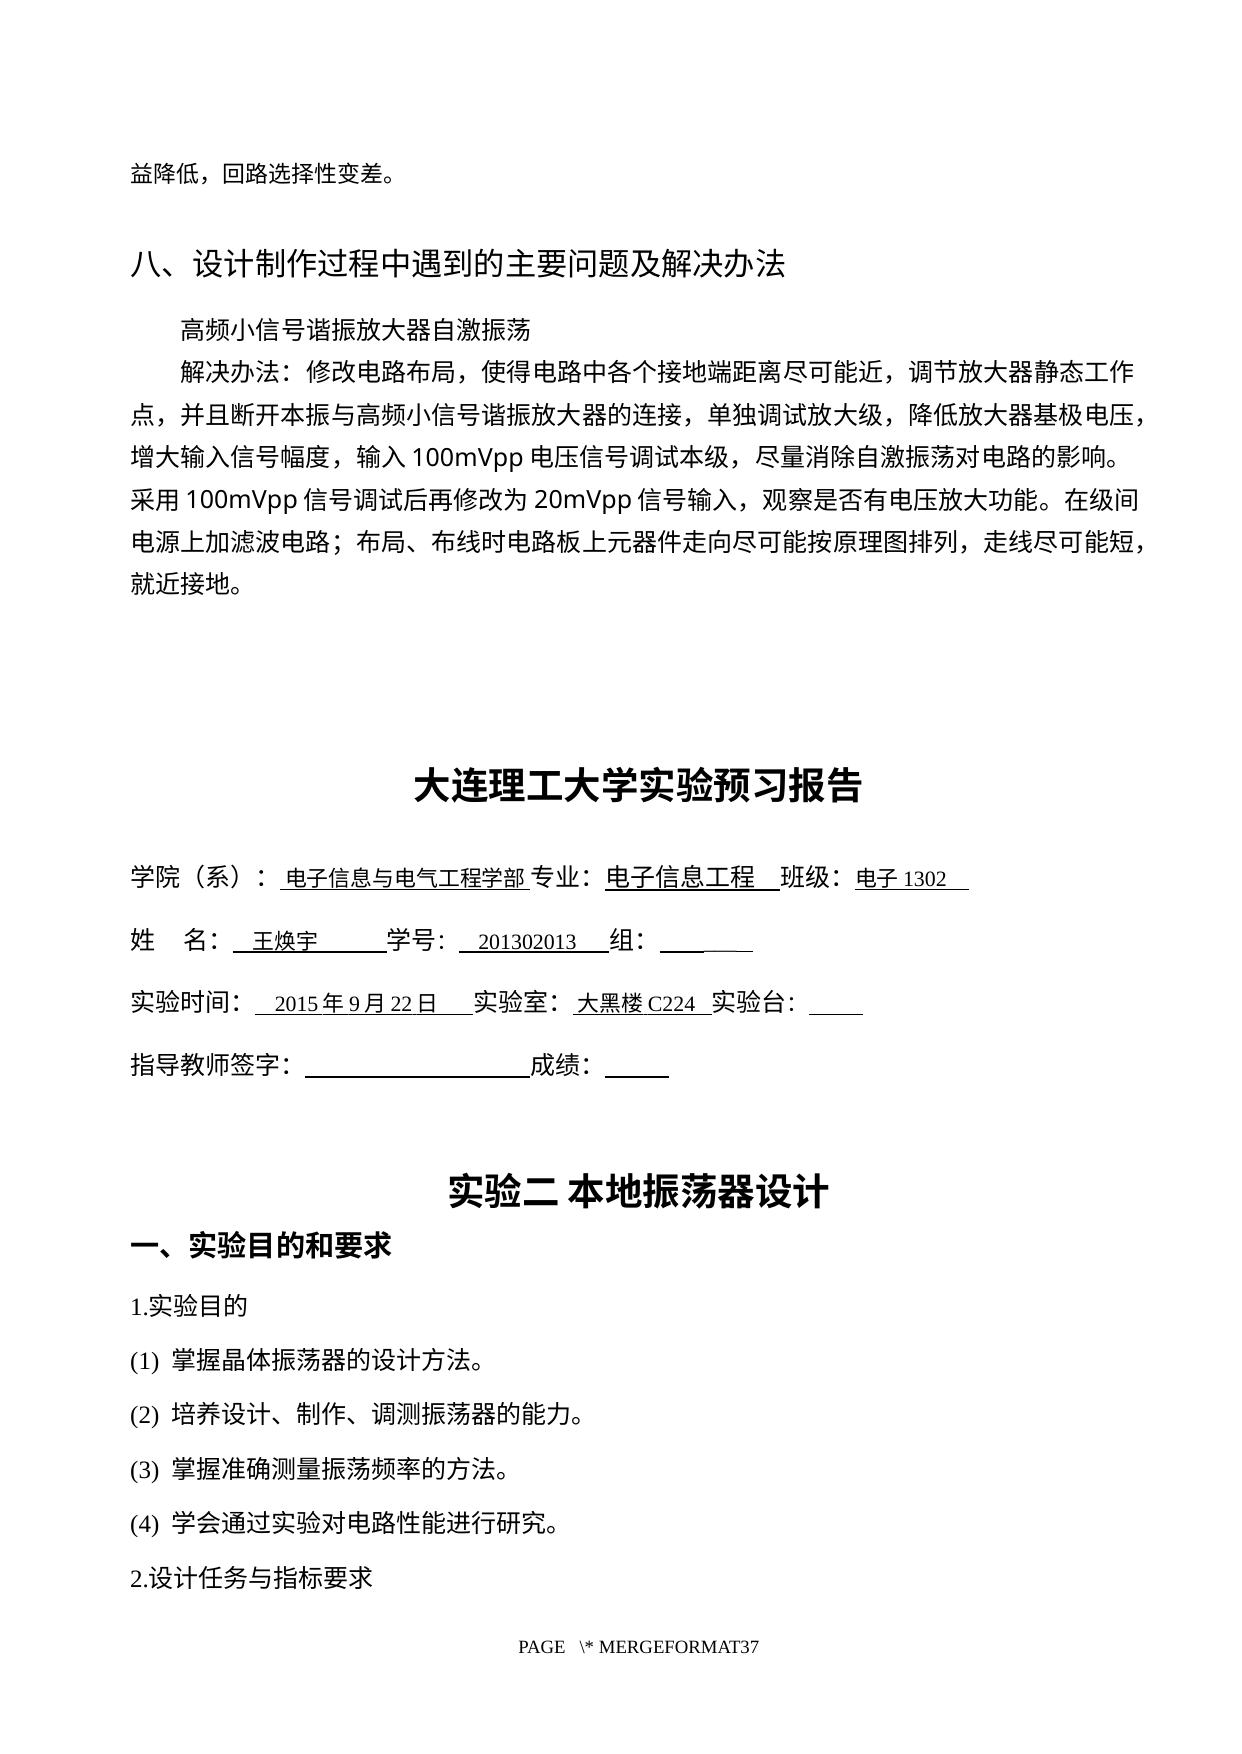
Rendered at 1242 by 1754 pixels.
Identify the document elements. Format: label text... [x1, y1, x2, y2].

list 实验目的和要求 [130, 1223, 1147, 1265]
text 姓 名： 王焕宇 学号： 201302013 组： ___ [130, 899, 1147, 962]
text 解决办法：修改电路布局，使得电路中各个接地端距离尽可能近，调节放大器静态工作点，并且断开本振与高频小信号谐振放大器的连接，单独调试放大级，降低放大器基极电压，增大输入信号幅度，输入100mVpp电压信号调试本级，尽量消除自激振荡对电路的影响。采用100mVpp信号调试后再修改为20mVpp信号输入，观察是否有电压放大功能。在级间电源上加滤波电路；布局、布线时电路板上元器件走向尽可能按原理图排列，走线尽可能短，就近接地。 [130, 347, 1147, 601]
subtitle 八、设计制作过程中遇到的主要问题及解决办法 [130, 239, 1147, 284]
text (4) 学会通过实验对电路性能进行研究。 [130, 1504, 1147, 1540]
text (1) 掌握晶体振荡器的设计方法。 [130, 1341, 1147, 1377]
text 实验时间： 2015年9月22日 实验室： 大黑楼C224 实验台： [130, 962, 1147, 1024]
text 高频小信号谐振放大器自激振荡 [130, 304, 1147, 347]
text 指导教师签字： 成绩： [130, 1024, 1147, 1087]
text 2.设计任务与指标要求 [130, 1558, 1147, 1594]
text (2) 培养设计、制作、调测振荡器的能力。 [130, 1395, 1147, 1431]
text 实验二 本地振荡器设计 [130, 1162, 1147, 1216]
text 1.实验目的 [130, 1286, 1147, 1322]
text 大连理工大学实验预习报告 [130, 756, 1147, 810]
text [130, 150, 1147, 189]
text 学院（系）： 电子信息与电气工程学部 专业：电子信息工程 班级：电子1302 [130, 837, 1147, 899]
text (3) 掌握准确测量振荡频率的方法。 [130, 1449, 1147, 1486]
